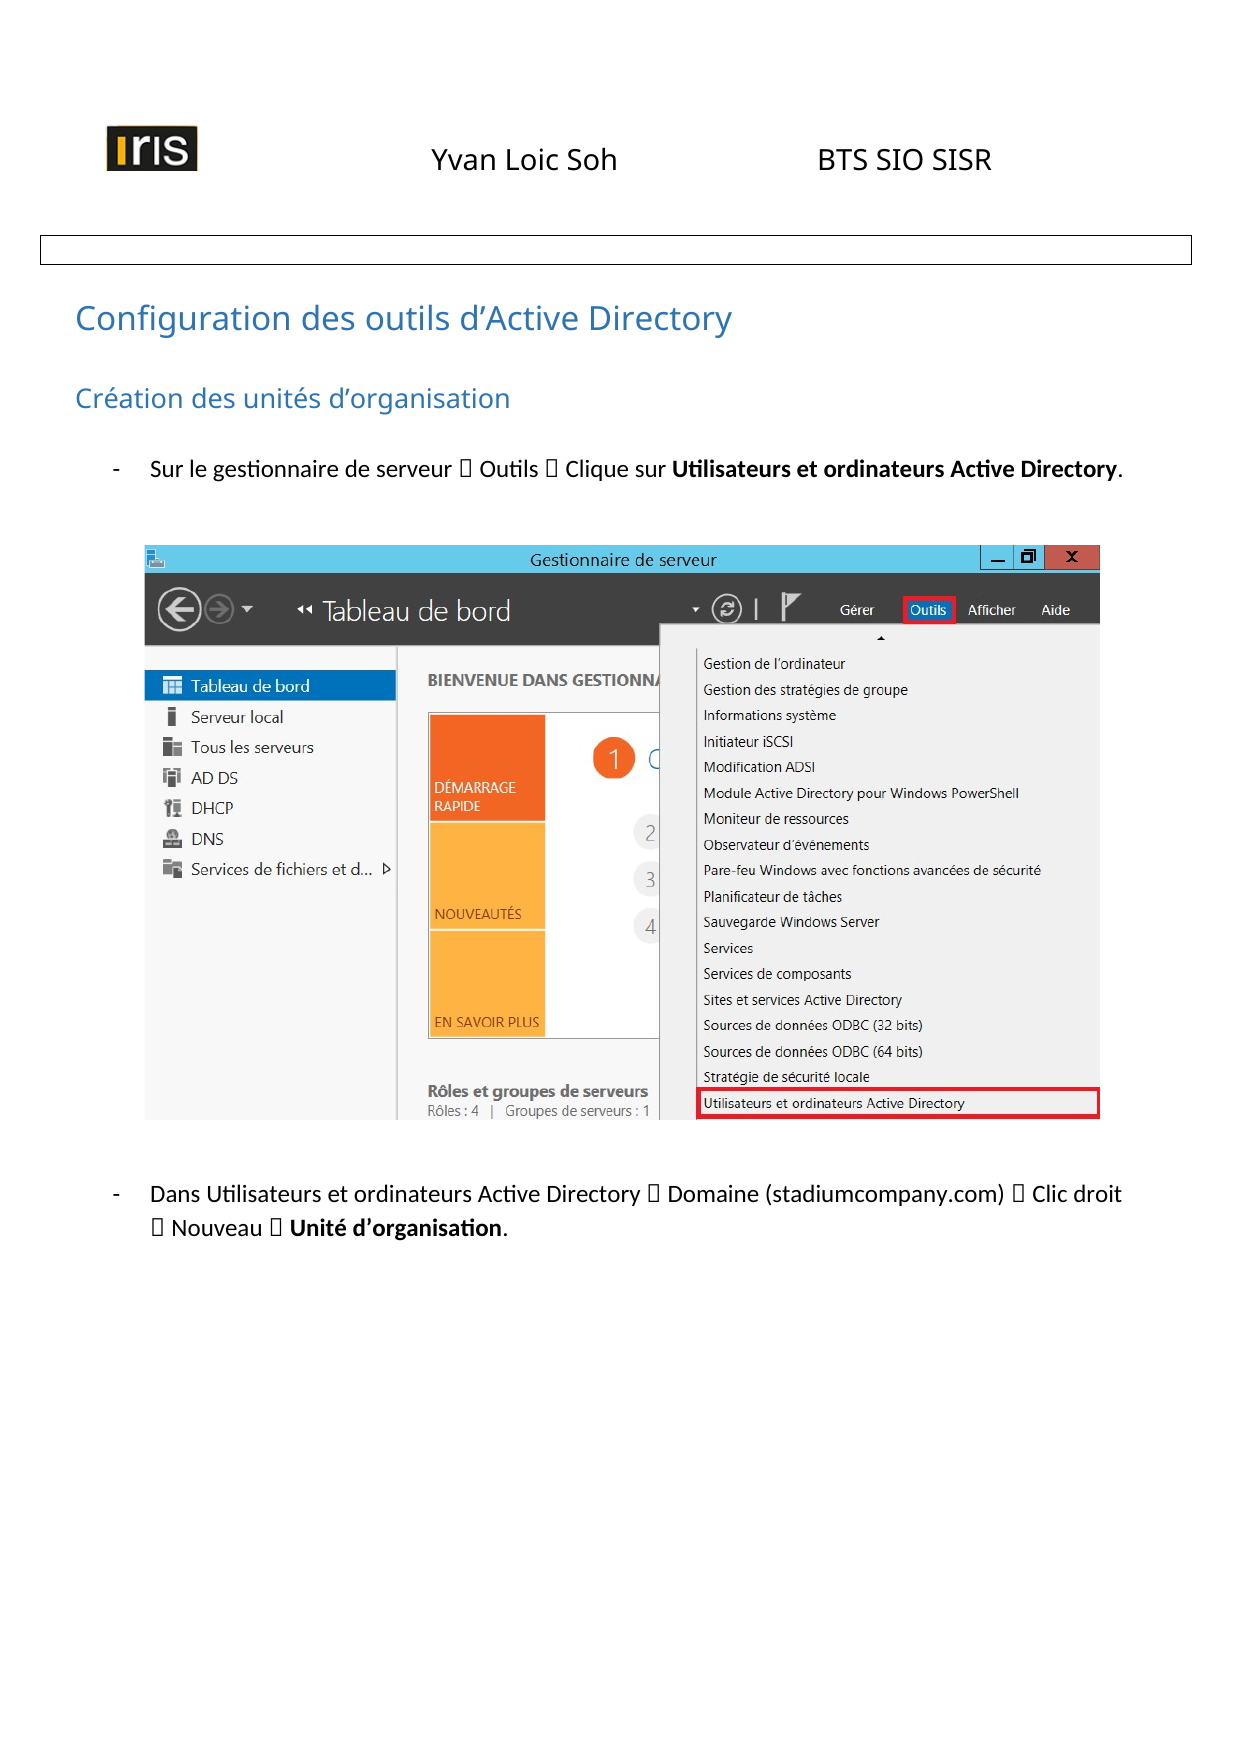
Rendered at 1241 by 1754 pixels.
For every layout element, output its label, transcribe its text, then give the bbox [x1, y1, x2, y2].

picture [52, 107, 240, 171]
picture [144, 545, 1100, 1120]
subtitle Création des unités d’organisation [75, 379, 1188, 416]
text  Nouveau  Unité d’organisation. [150, 1209, 1188, 1244]
list Sur le gestionnaire de serveur  Outils  Clique sur Utilisateurs et ordinateurs Active Directory. [112, 450, 1188, 484]
list Dans Utilisateurs et ordinateurs Active Directory  Domaine (stadiumcompany.com)  Clic droit [112, 1176, 1188, 1209]
subtitle Configuration des outils d’Active Directory [75, 295, 1188, 341]
